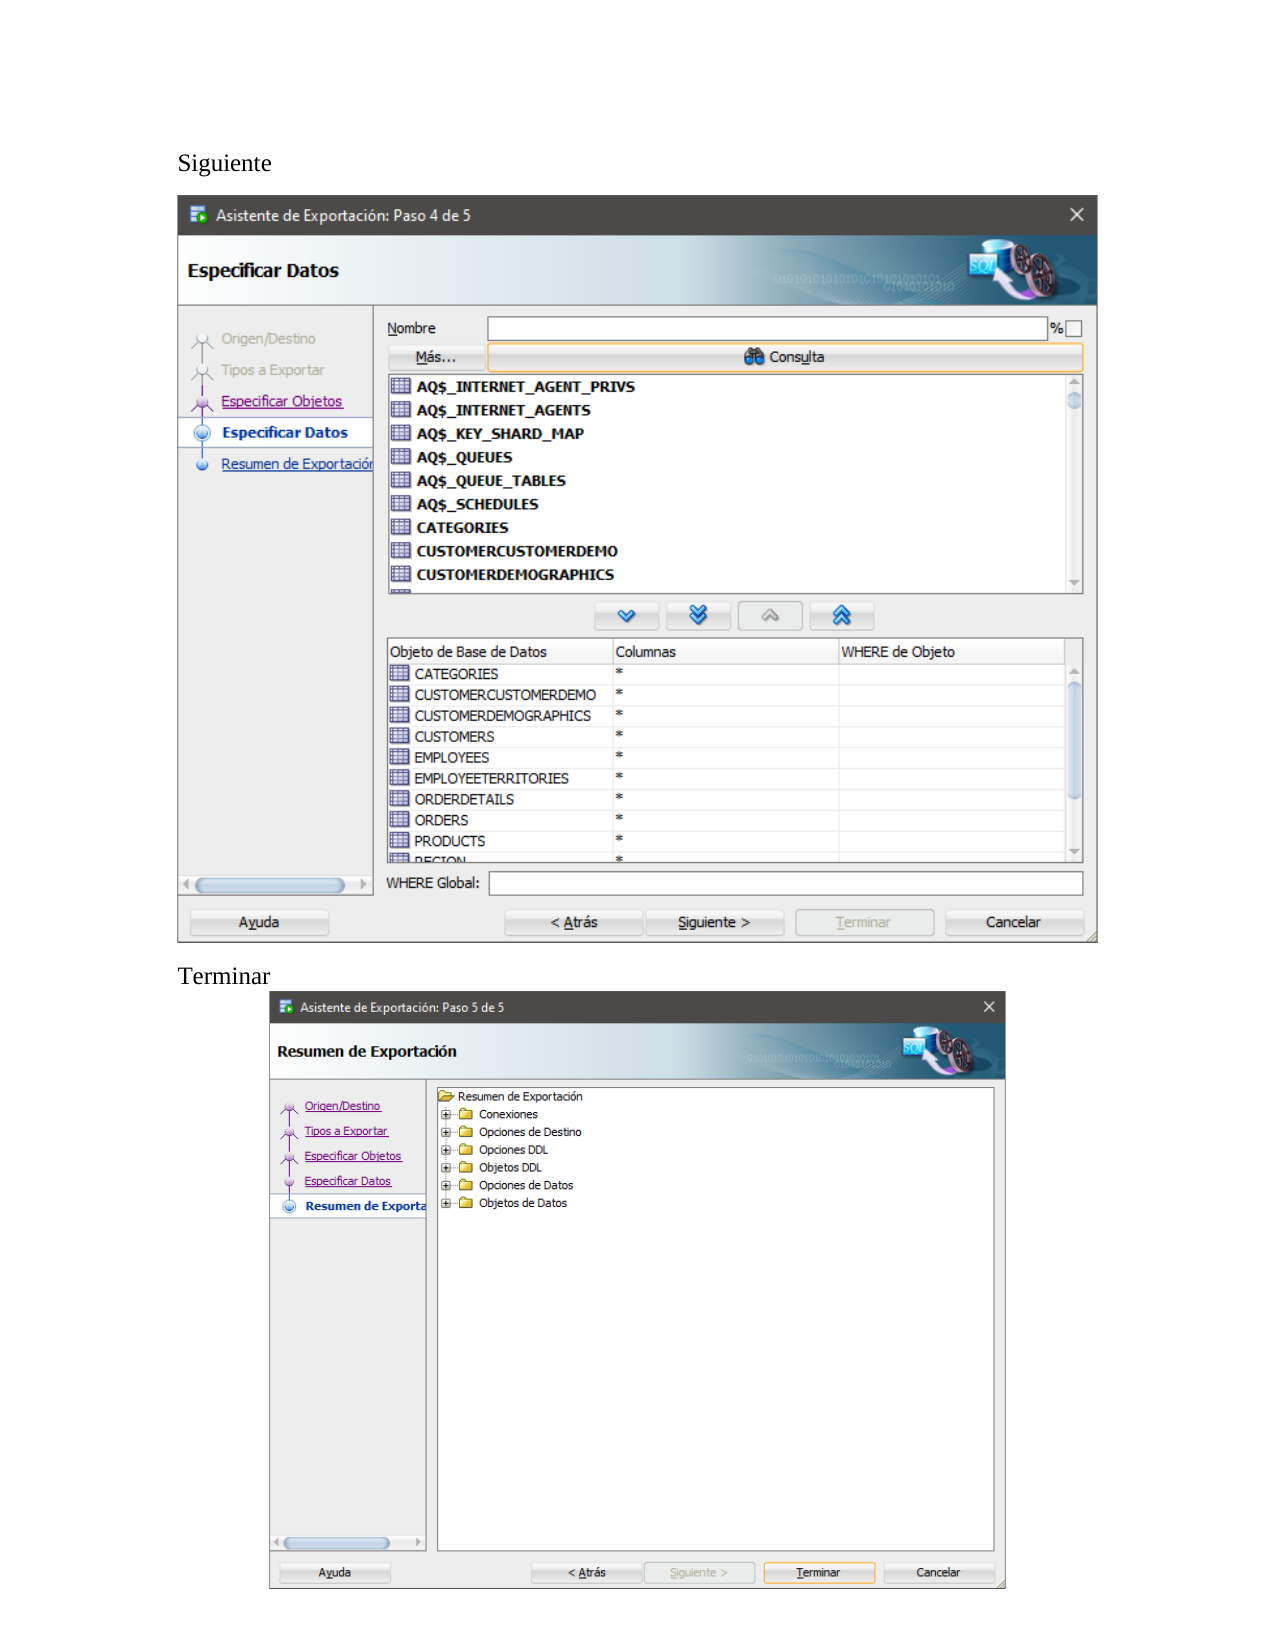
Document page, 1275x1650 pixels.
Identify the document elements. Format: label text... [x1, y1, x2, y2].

text Siguiente [177, 148, 1098, 176]
picture [269, 991, 1006, 1589]
text Terminar [177, 961, 1098, 990]
picture [177, 195, 1098, 943]
